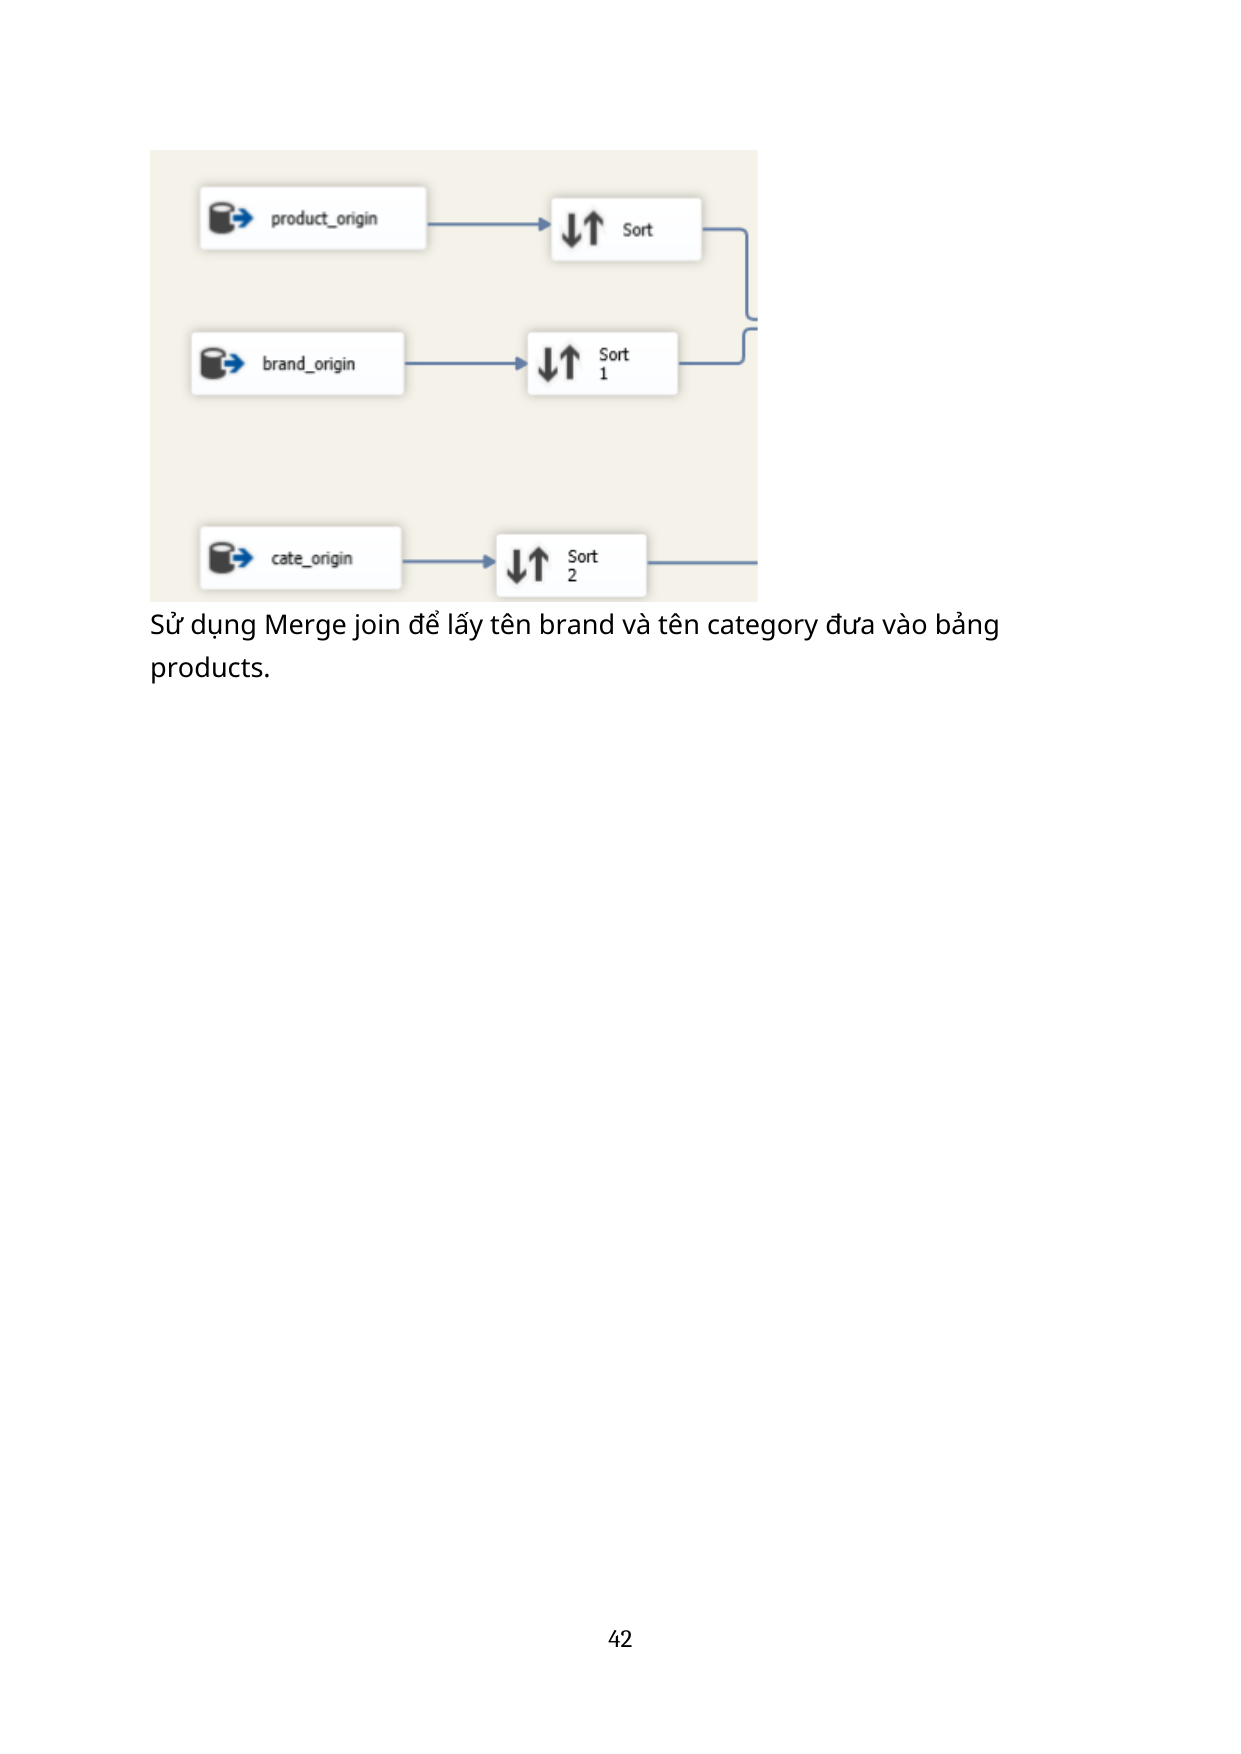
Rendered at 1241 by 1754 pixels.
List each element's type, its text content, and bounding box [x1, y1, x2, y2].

text Sử dụng Merge join để lấy tên brand và tên category đưa vào bảng products. [150, 606, 1090, 685]
picture [150, 150, 758, 602]
